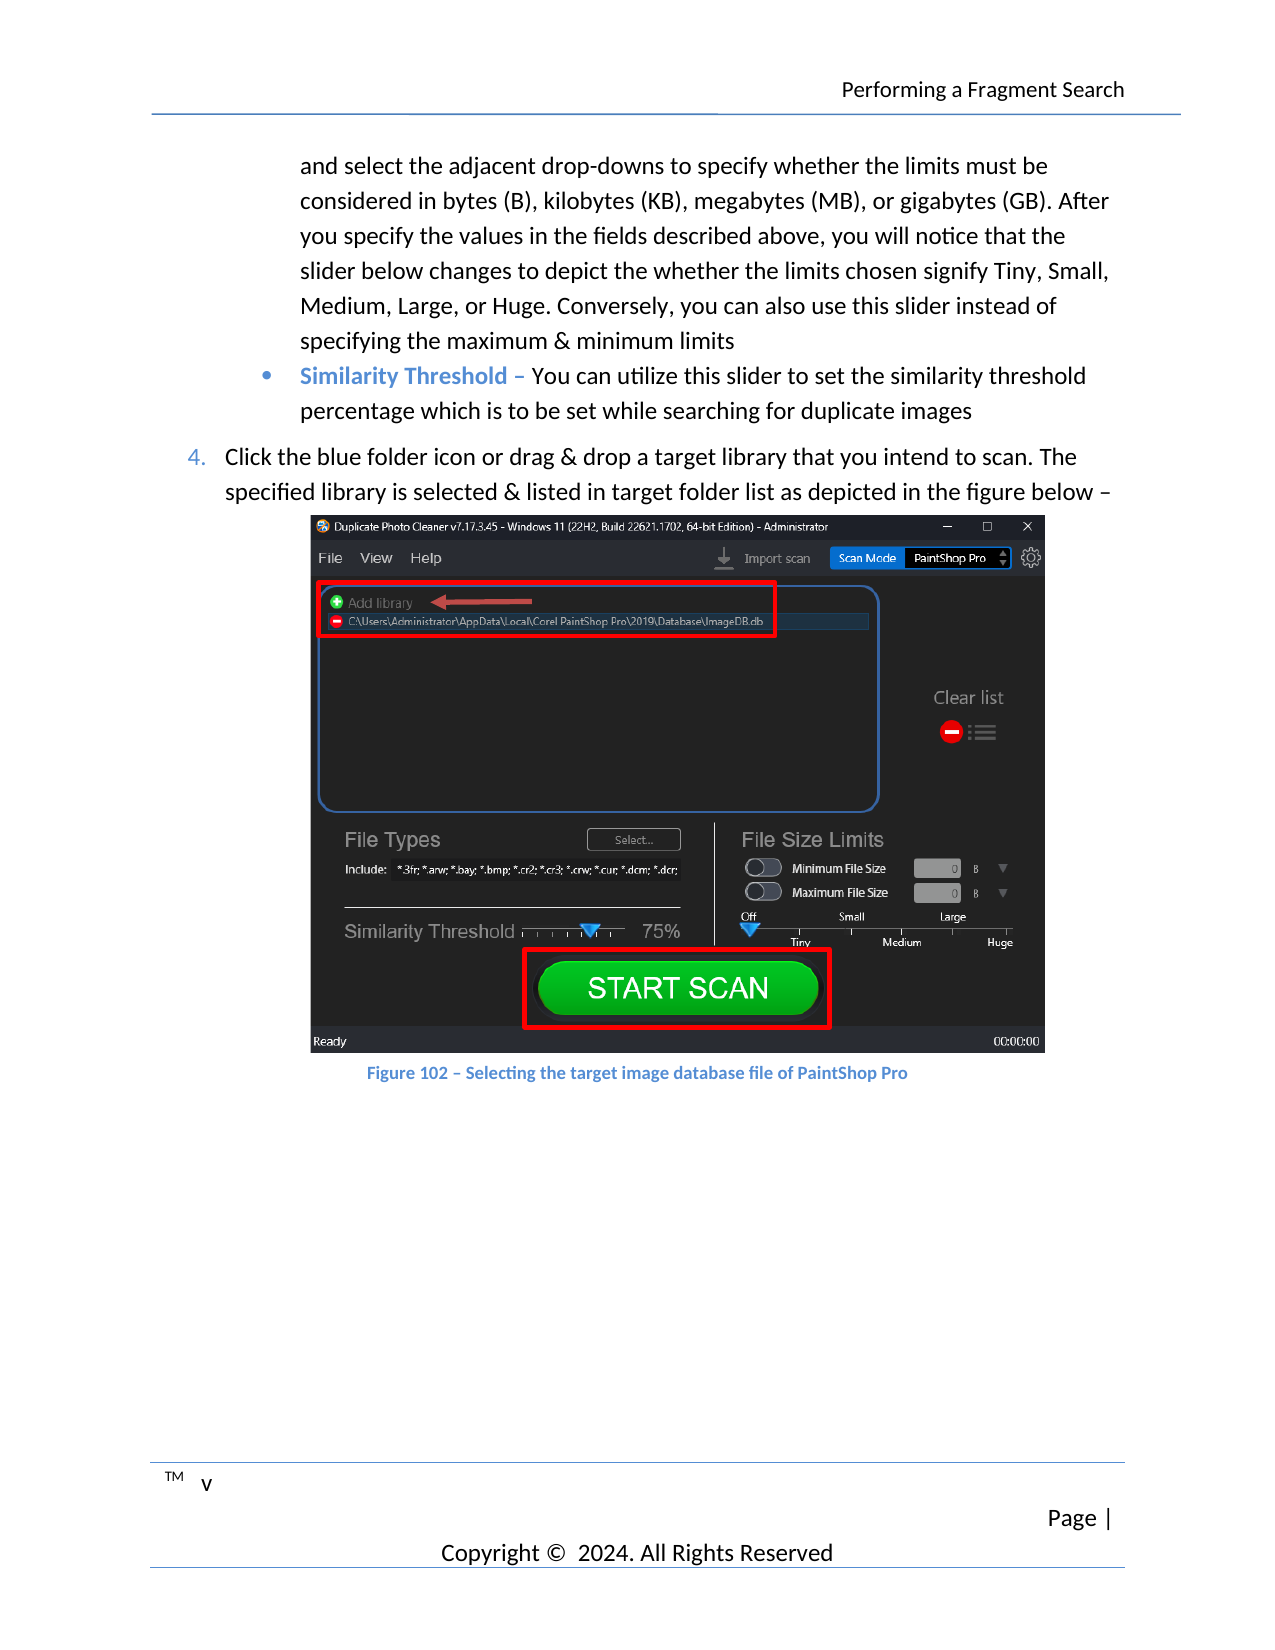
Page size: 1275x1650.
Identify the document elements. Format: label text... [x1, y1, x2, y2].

text Figure 102 – Selecting the target image database file of PaintShop Pro [150, 1061, 1125, 1084]
picture [310, 515, 1045, 1053]
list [262, 150, 1125, 356]
list Similarity Threshold – You can utilize this slider to set the similarity threshold percentage which is to be set while searching for duplicate images [262, 360, 1125, 426]
list Click the blue folder icon or drag & drop a target library that you intend to scan. The specified library is selected & listed in target folder list as depicted in the figure below – [187, 441, 1125, 507]
